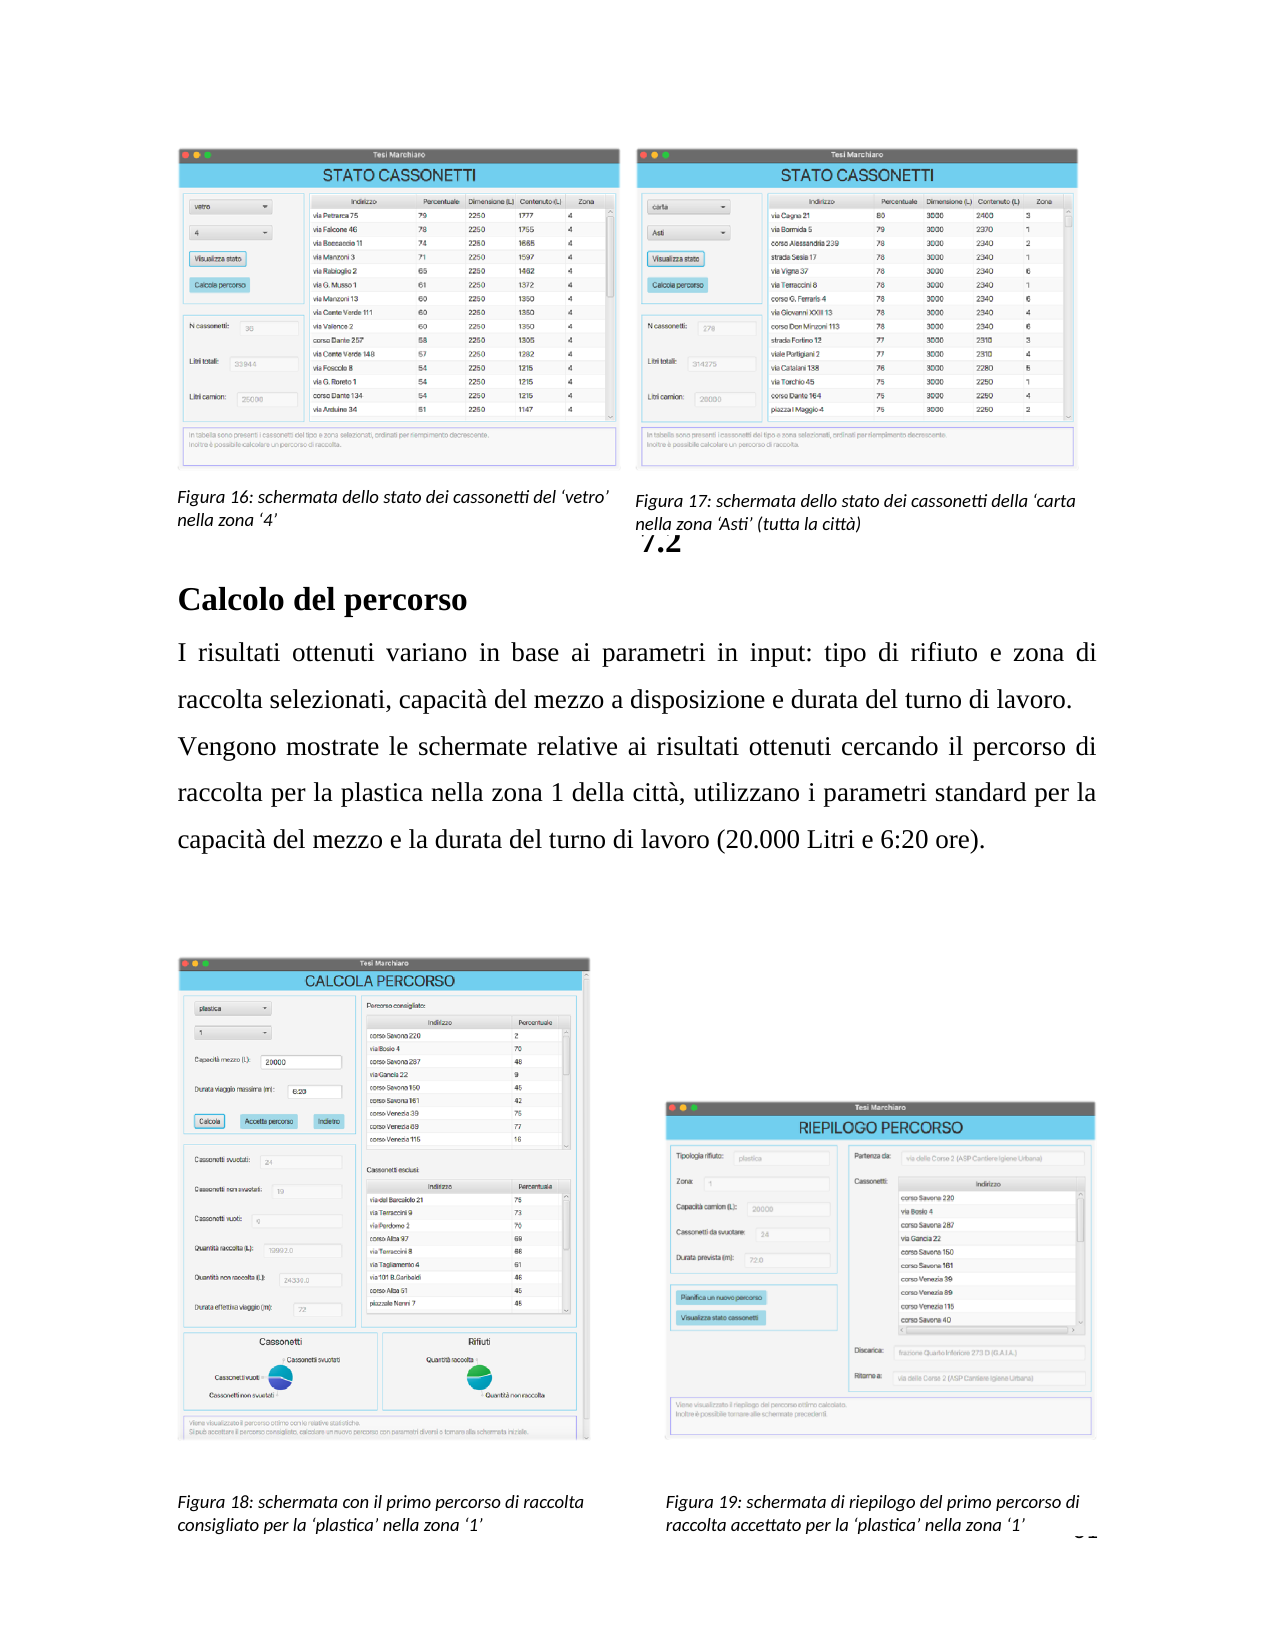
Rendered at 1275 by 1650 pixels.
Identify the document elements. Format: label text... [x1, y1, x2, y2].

list Calcolo del percorso [177, 521, 1098, 617]
text I risultati ottenuti variano in base ai parametri in input: tipo di rifiuto e zona di raccolta selezionati, capacità del mezzo a disposizione e durata del turno di lavoro. [177, 636, 1098, 714]
picture [667, 1103, 1094, 1437]
picture [181, 960, 588, 1438]
picture [638, 150, 1076, 468]
text Vengono mostrate le schermate relative ai risultati ottenuti cercando il percorso di raccolta per la plastica nella zona 1 della città, utilizzano i parametri standard per la capacità del mezzo e la durata del turno di lavoro (20.000 Litri e 6:20 ore). [177, 730, 1098, 854]
picture [180, 150, 618, 468]
